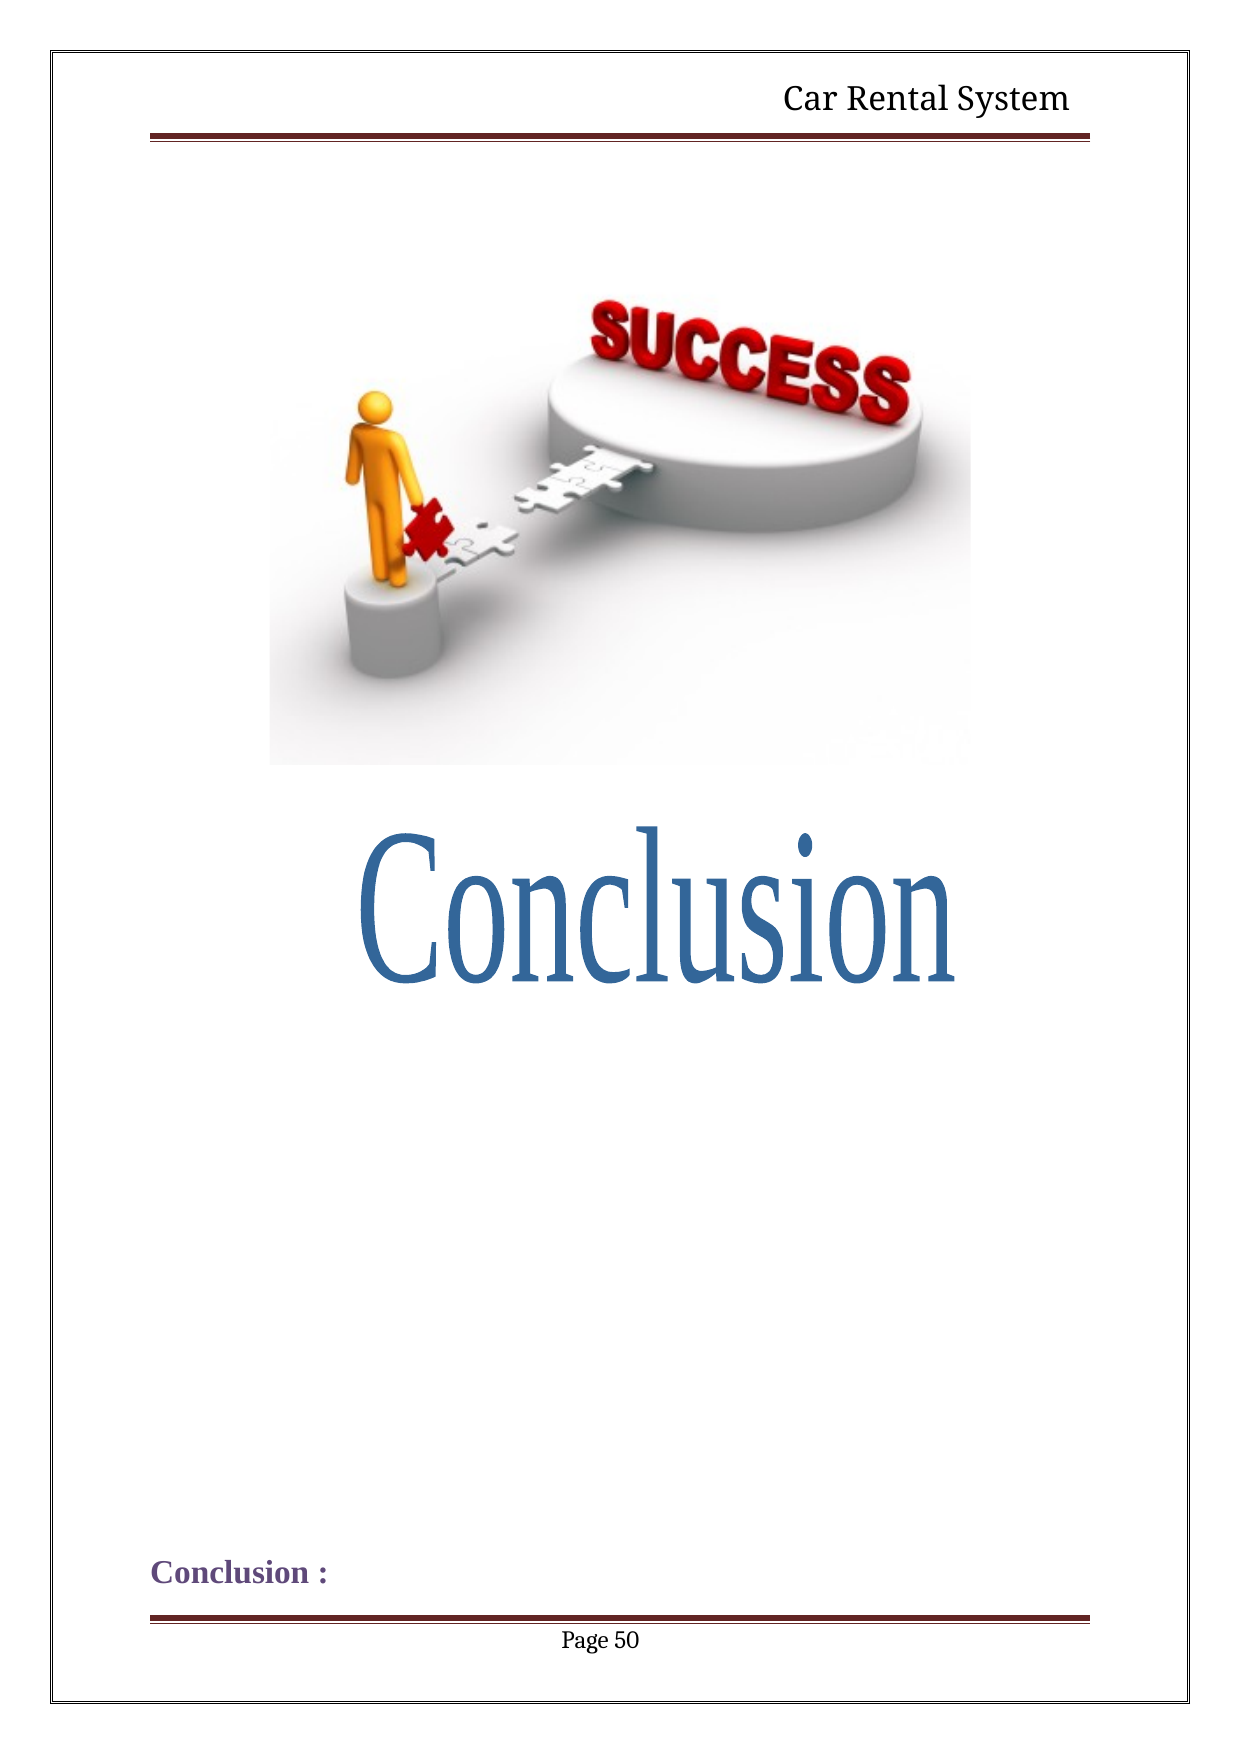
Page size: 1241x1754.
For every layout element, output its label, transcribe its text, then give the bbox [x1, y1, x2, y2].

text Conclusion : [150, 1552, 1090, 1591]
picture [269, 240, 971, 765]
